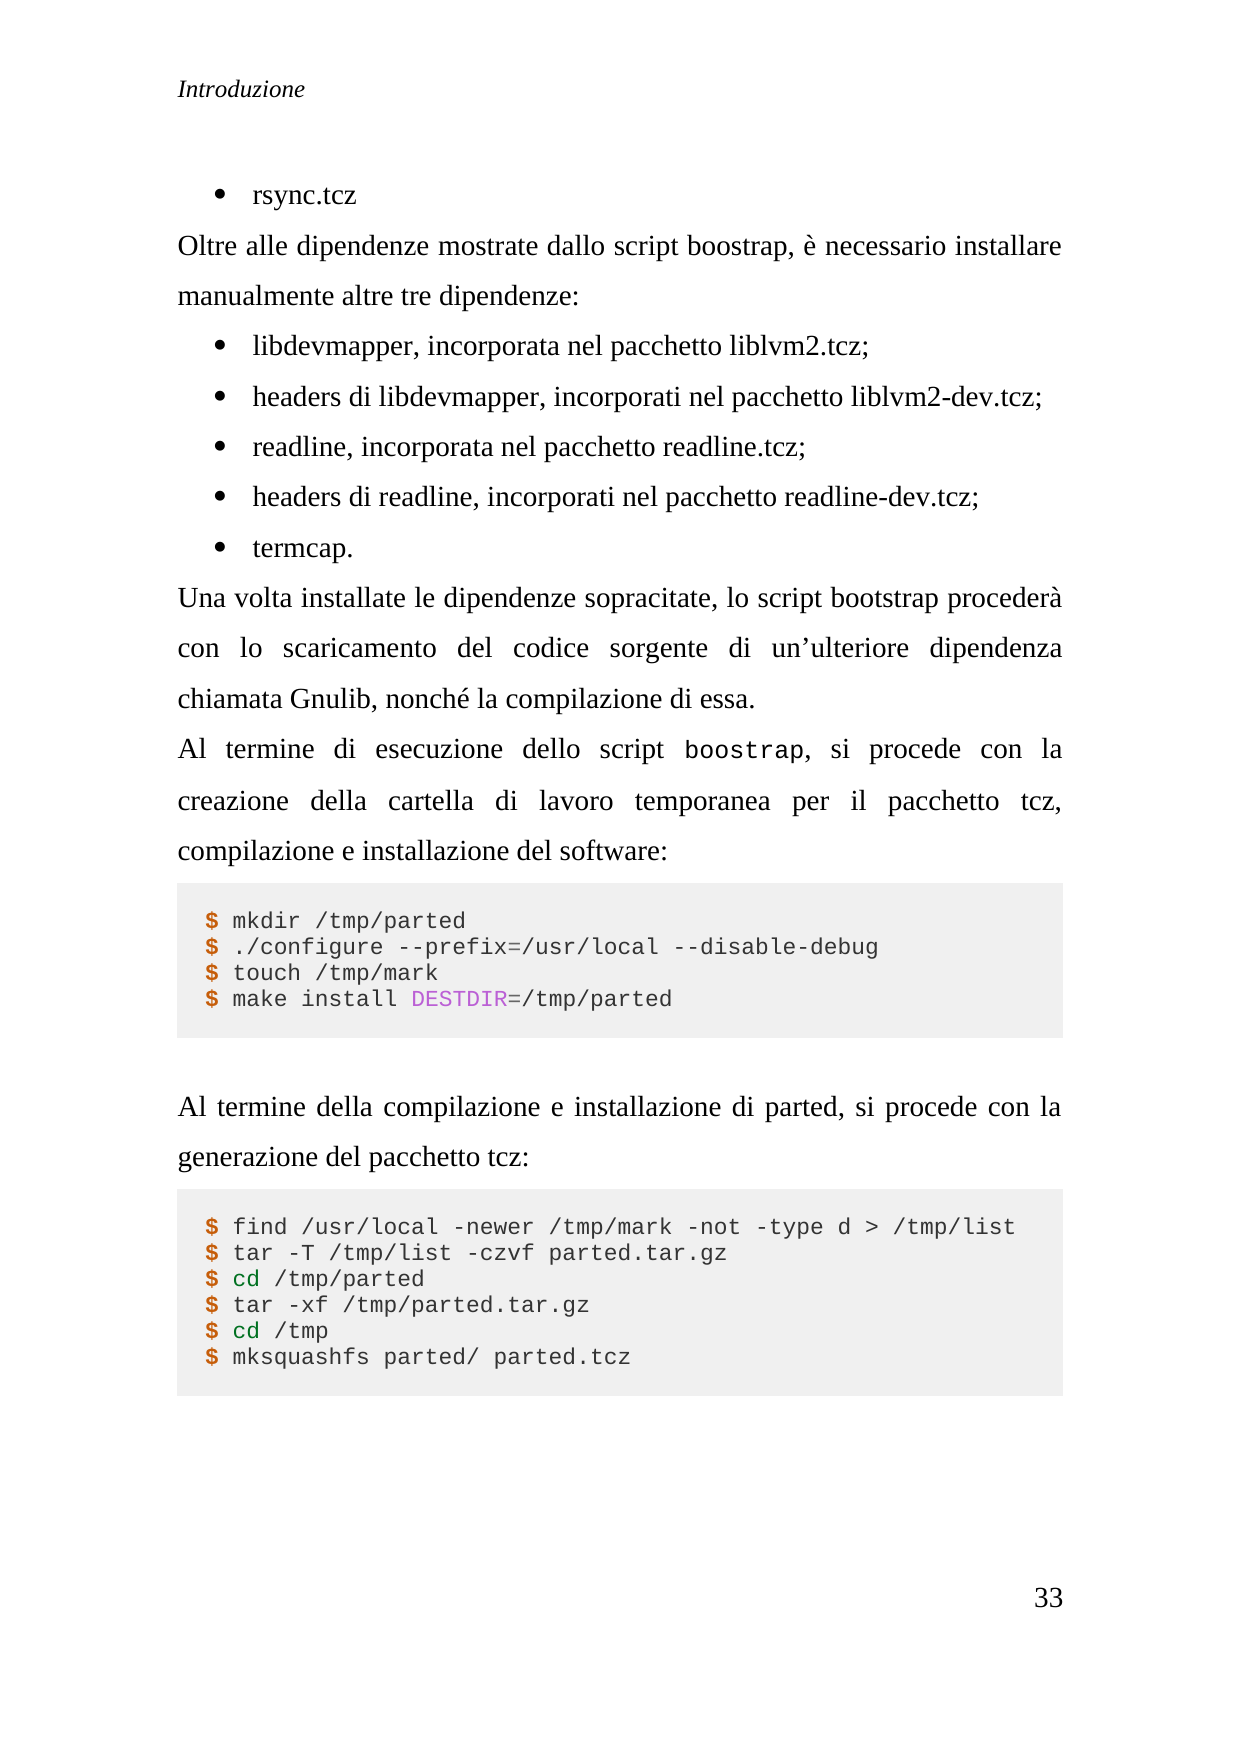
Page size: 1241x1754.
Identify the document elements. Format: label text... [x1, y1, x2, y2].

list libdevmapper, incorporata nel pacchetto liblvm2.tcz; [215, 328, 1063, 362]
text $ tar -xf /tmp/parted.tar.gz [177, 1293, 1063, 1319]
list rsync.tcz [215, 177, 1063, 211]
text $ tar -T /tmp/list -czvf parted.tar.gz [177, 1241, 1063, 1267]
text $ cd /tmp/parted [177, 1267, 1063, 1293]
list termcap. [215, 530, 1063, 563]
text $ ./configure --prefix=/usr/local --disable-debug [177, 935, 1063, 961]
text Una volta installate le dipendenze sopracitate, lo script bootstrap procederà con lo scaricamento del codice sorgente di un’ulteriore dipendenza chiamata Gnulib, nonché la compilazione di essa. [177, 580, 1063, 714]
text $ find /usr/local -newer /tmp/mark -not -type d > /tmp/list [177, 1215, 1063, 1241]
list headers di readline, incorporati nel pacchetto readline-dev.tcz; [215, 479, 1063, 513]
text $ mkdir /tmp/parted [177, 909, 1063, 935]
text Al termine della compilazione e installazione di parted, si procede con la generazione del pacchetto tcz: [177, 1089, 1063, 1173]
list readline, incorporata nel pacchetto readline.tcz; [215, 429, 1063, 463]
text Oltre alle dipendenze mostrate dallo script boostrap, è necessario installare manualmente altre tre dipendenze: [177, 228, 1063, 311]
text $ make install DESTDIR=/tmp/parted [177, 987, 1063, 1013]
text Al termine di esecuzione dello script boostrap, si procede con la creazione della cartella di lavoro temporanea per il pacchetto tcz, compilazione e installazione del software: [177, 731, 1063, 867]
list headers di libdevmapper, incorporati nel pacchetto liblvm2-dev.tcz; [215, 379, 1063, 412]
text $ touch /tmp/mark [177, 961, 1063, 987]
text $ cd /tmp [177, 1319, 1063, 1345]
text $ mksquashfs parted/ parted.tcz [177, 1345, 1063, 1371]
